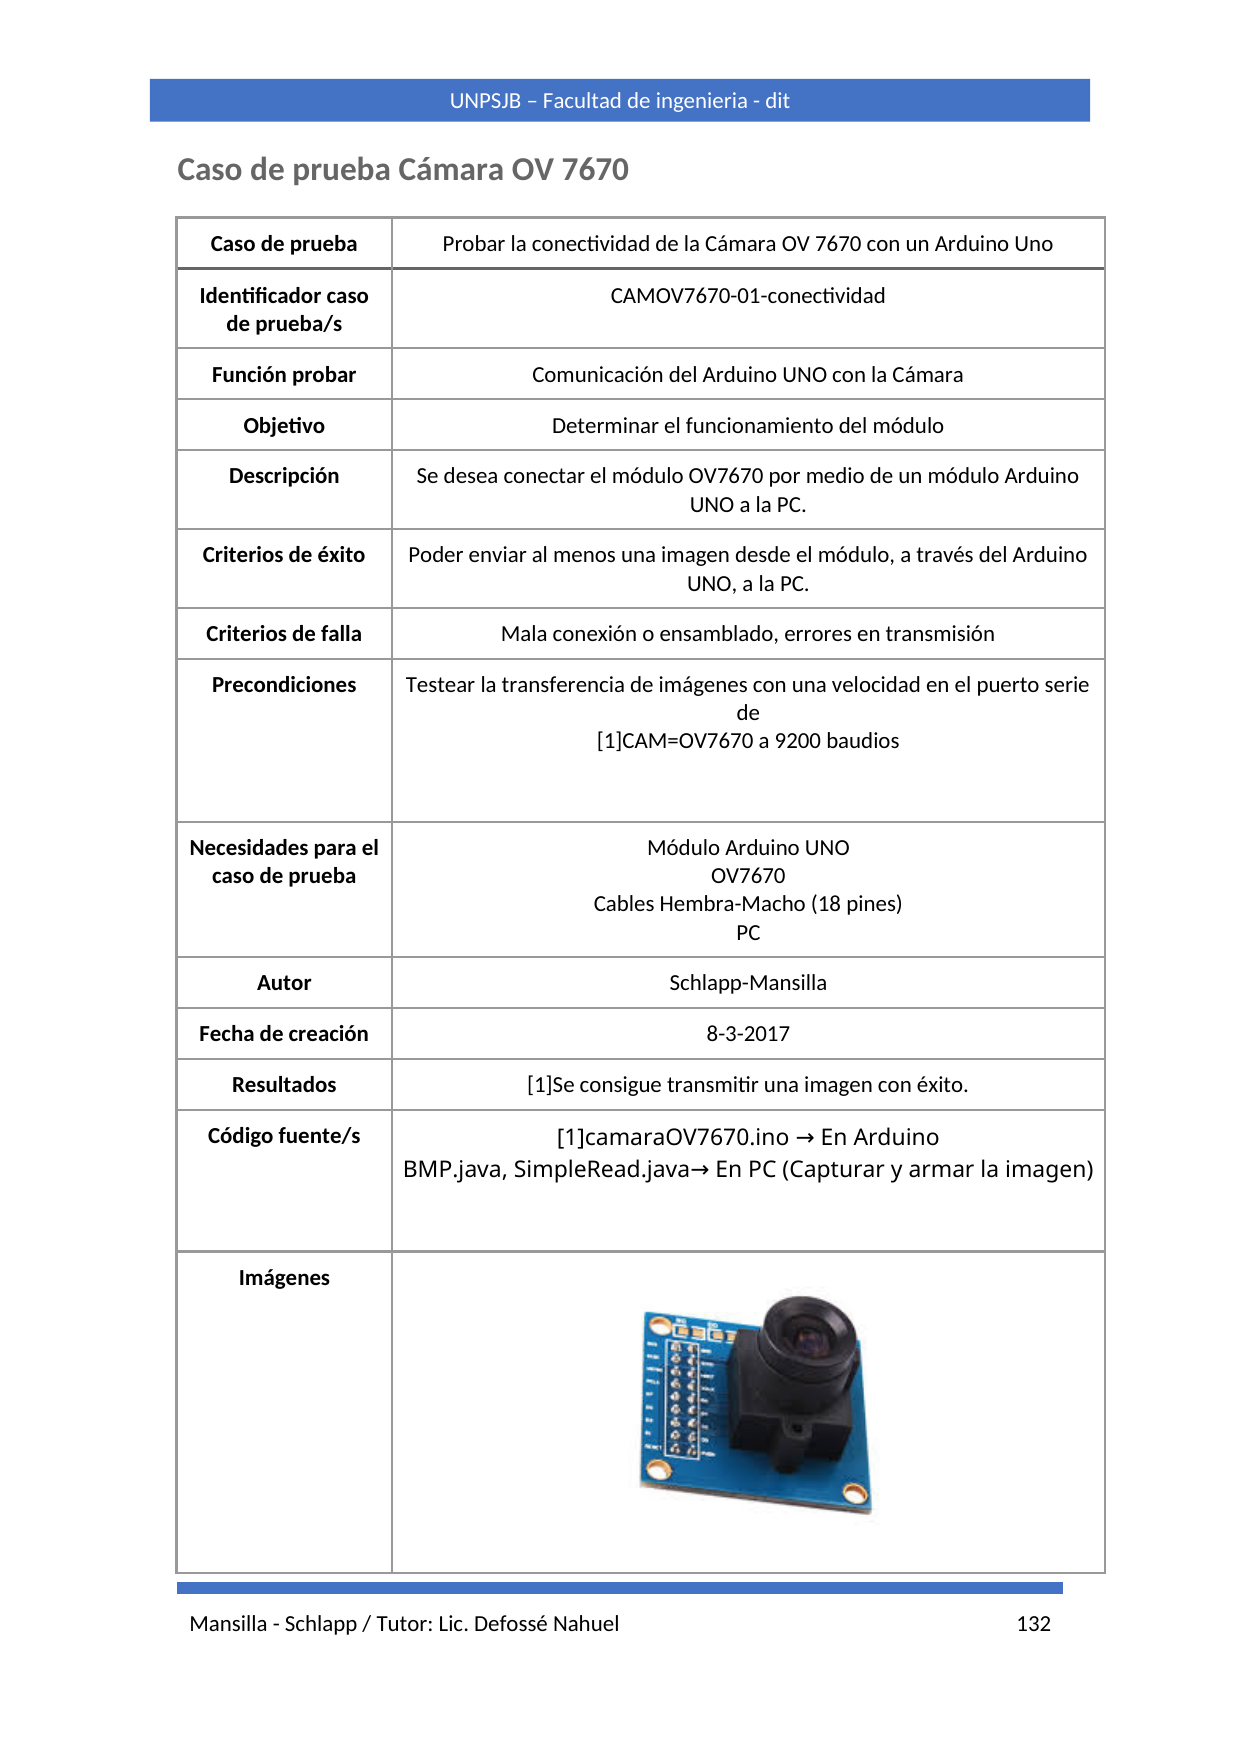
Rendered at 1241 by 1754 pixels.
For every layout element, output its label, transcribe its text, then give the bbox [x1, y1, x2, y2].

table_cell Objetivo [178, 400, 391, 449]
table_cell [393, 1253, 1104, 1572]
table_cell Mala conexión o ensamblado, errores en transmisión [393, 609, 1104, 658]
table_cell Criterios de falla [178, 609, 391, 658]
table_header Caso de prueba [178, 219, 391, 267]
table_cell Poder enviar al menos una imagen desde el módulo, a través del Arduino UNO, a la PC. [393, 530, 1104, 607]
table_cell CAMOV7670-01-conectividad [393, 270, 1104, 347]
table_cell Fecha de creación [178, 1009, 391, 1058]
table_cell Función probar [178, 349, 391, 398]
table_cell Criterios de éxito [178, 530, 391, 607]
table_header Probar la conectividad de la Cámara OV 7670 con un Arduino Uno [393, 219, 1104, 267]
picture [542, 1262, 955, 1562]
table_cell Necesidades para el caso de prueba [178, 823, 391, 956]
table_cell 8-3-2017 [393, 1009, 1104, 1058]
table_cell Determinar el funcionamiento del módulo [393, 400, 1104, 449]
table_cell Resultados [178, 1060, 391, 1109]
table_cell Identificador caso de prueba/s [178, 270, 391, 347]
table_cell Módulo Arduino UNO OV7670 Cables Hembra-Macho (18 pines) PC [393, 823, 1104, 956]
table_cell Precondiciones [178, 660, 391, 821]
table_cell Se desea conectar el módulo OV7670 por medio de un módulo Arduino UNO a la PC. [393, 451, 1104, 528]
table_cell Comunicación del Arduino UNO con la Cámara [393, 349, 1104, 398]
table_cell Autor [178, 958, 391, 1007]
table_cell Descripción [178, 451, 391, 528]
table_cell Código fuente/s [178, 1111, 391, 1250]
table_cell [1]Se consigue transmitir una imagen con éxito. [393, 1060, 1104, 1109]
table_cell Imágenes [178, 1253, 391, 1572]
subtitle Caso de prueba Cámara OV 7670 [177, 148, 1063, 188]
table_cell Schlapp-Mansilla [393, 958, 1104, 1007]
table_cell [1]camaraOV7670.ino → En Arduino BMP.java, SimpleRead.java→ En PC (Capturar y armar la imagen) [393, 1111, 1104, 1250]
table_cell Testear la transferencia de imágenes con una velocidad en el puerto serie de [1]CAM=OV7670 a 9200 baudios [393, 660, 1104, 821]
